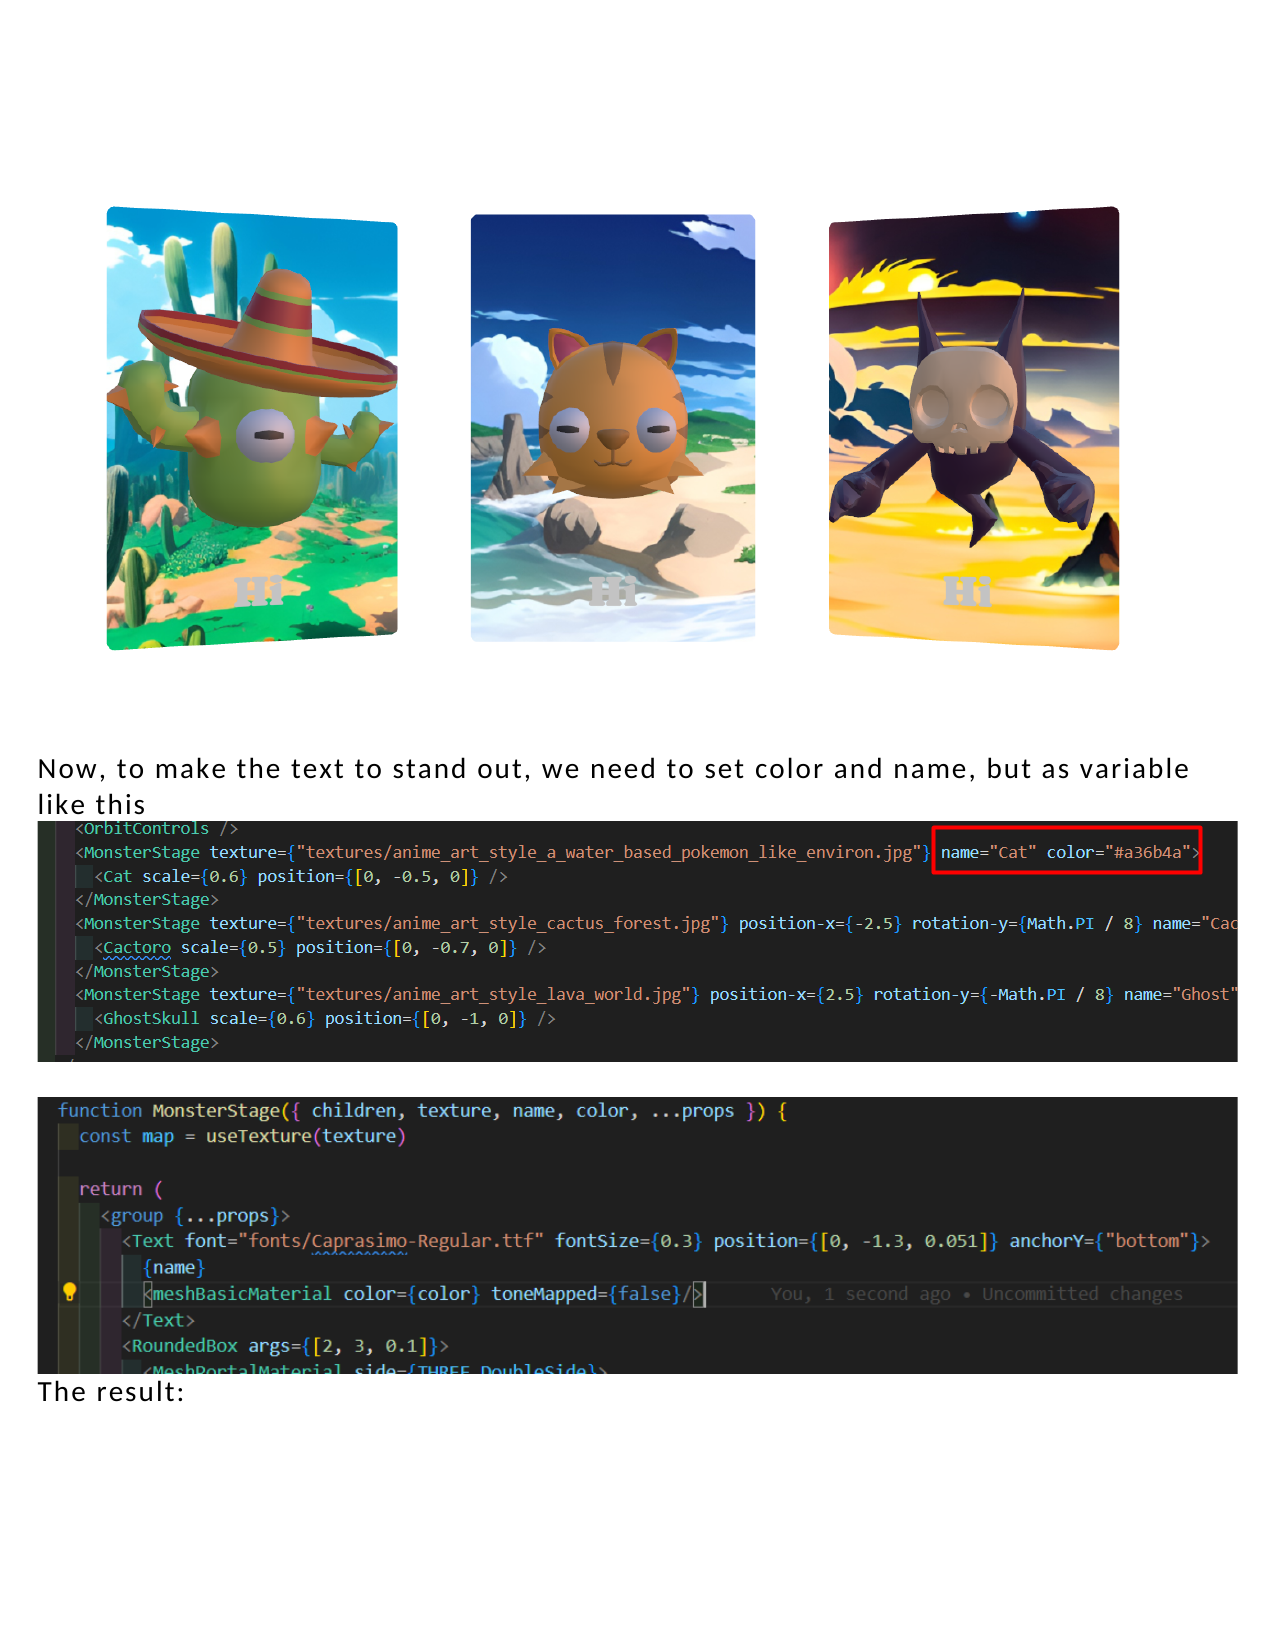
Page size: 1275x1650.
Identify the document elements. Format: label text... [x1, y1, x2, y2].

text Now, to make the text to stand out, we need to set color and name, but as variable like this [37, 750, 1237, 821]
picture [37, 1097, 1238, 1374]
text The result: [37, 1374, 1237, 1409]
picture [37, 150, 1195, 715]
picture [37, 821, 1238, 1062]
